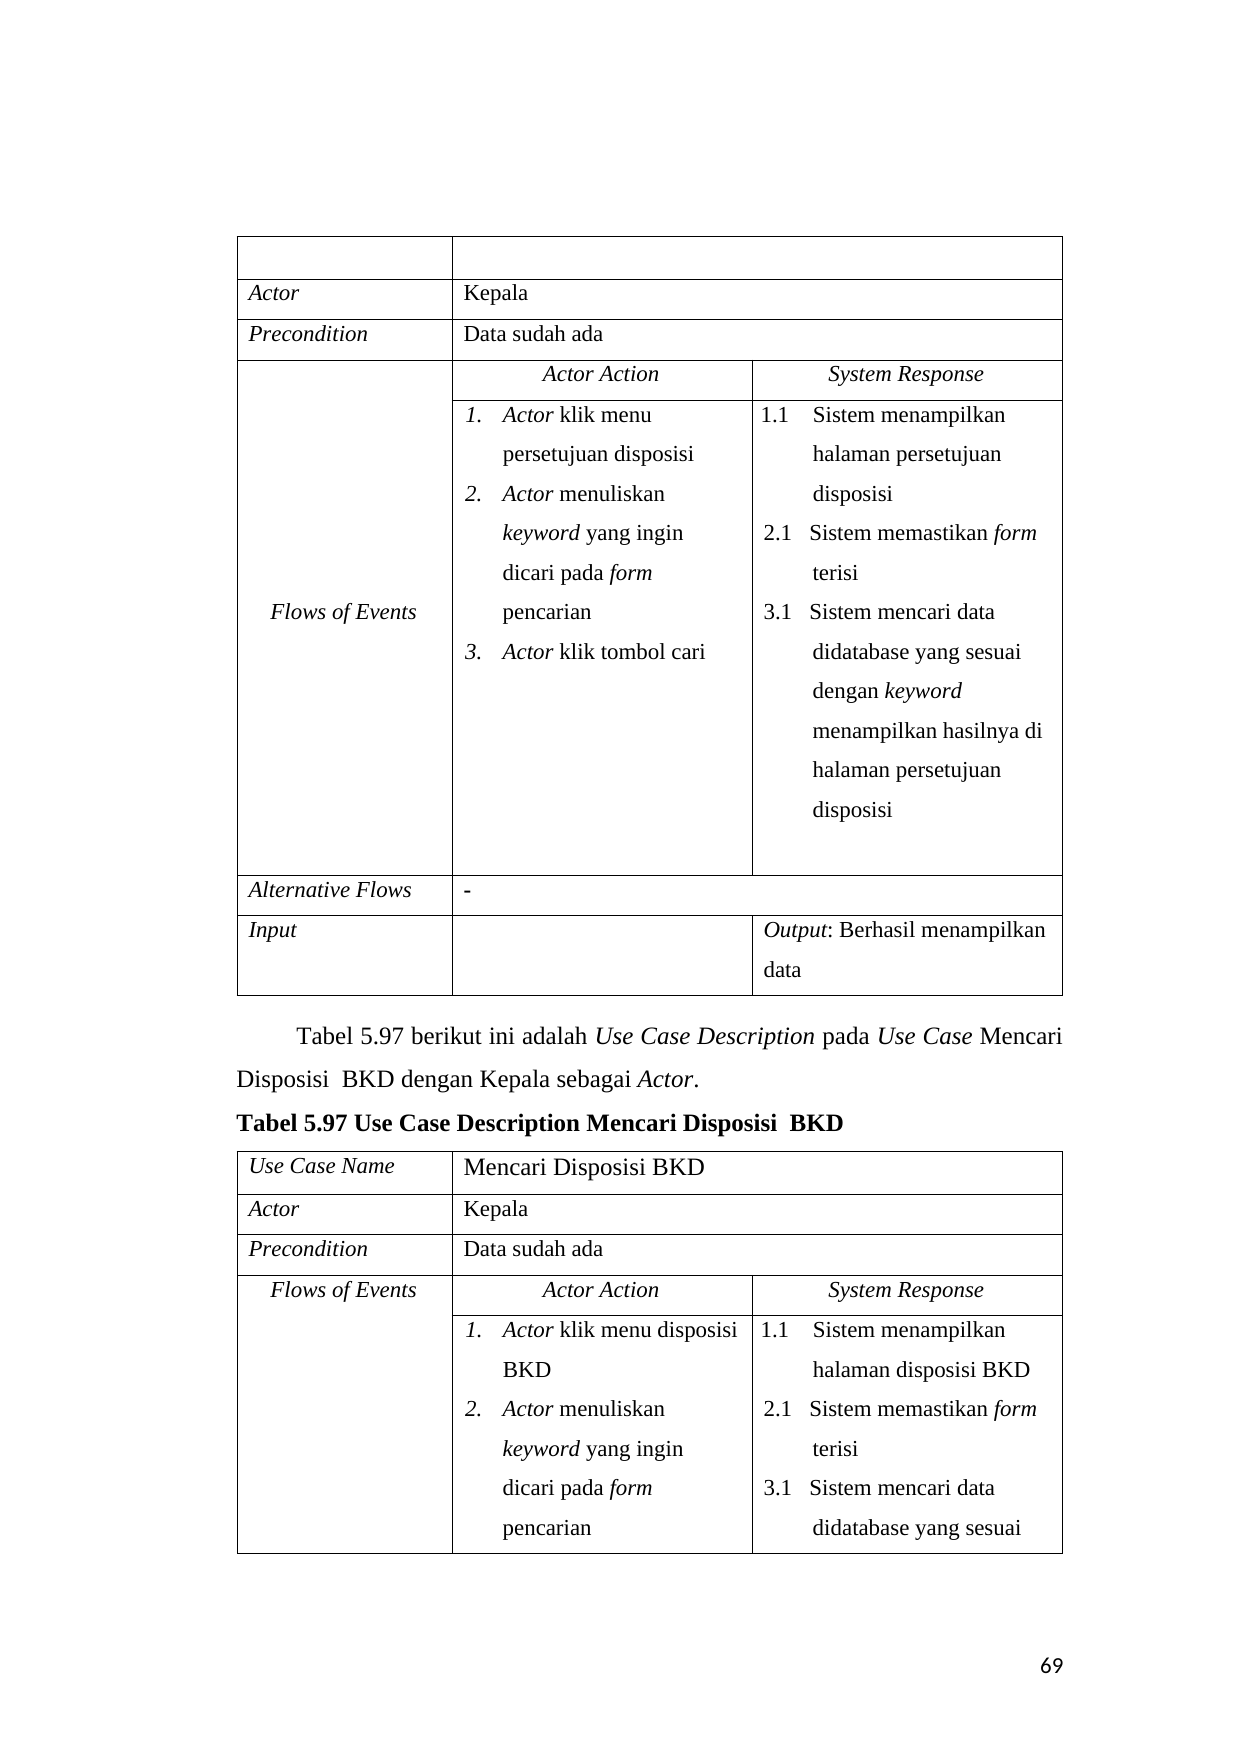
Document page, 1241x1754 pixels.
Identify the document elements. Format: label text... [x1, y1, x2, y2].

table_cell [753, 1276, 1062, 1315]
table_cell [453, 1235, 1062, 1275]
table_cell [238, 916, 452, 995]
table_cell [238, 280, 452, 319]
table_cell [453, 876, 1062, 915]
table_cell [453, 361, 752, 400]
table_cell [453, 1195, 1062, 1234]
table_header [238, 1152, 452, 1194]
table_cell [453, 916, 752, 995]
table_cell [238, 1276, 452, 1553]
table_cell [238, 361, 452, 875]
text Tabel 5.97 berikut ini adalah Use Case Description pada Use Case Mencari Disposisi BKD dengan Kepala sebagai Actor. [236, 1021, 1063, 1093]
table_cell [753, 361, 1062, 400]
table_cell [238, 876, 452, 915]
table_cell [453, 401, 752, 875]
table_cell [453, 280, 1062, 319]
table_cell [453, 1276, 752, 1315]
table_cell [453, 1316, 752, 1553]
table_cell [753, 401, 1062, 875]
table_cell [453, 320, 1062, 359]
text Tabel 5.97 Use Case Description Mencari Disposisi BKD [236, 1108, 1063, 1136]
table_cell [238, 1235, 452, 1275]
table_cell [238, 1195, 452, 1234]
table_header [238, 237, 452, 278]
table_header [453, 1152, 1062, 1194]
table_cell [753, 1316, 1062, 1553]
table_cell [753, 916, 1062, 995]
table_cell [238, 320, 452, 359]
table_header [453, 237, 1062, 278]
